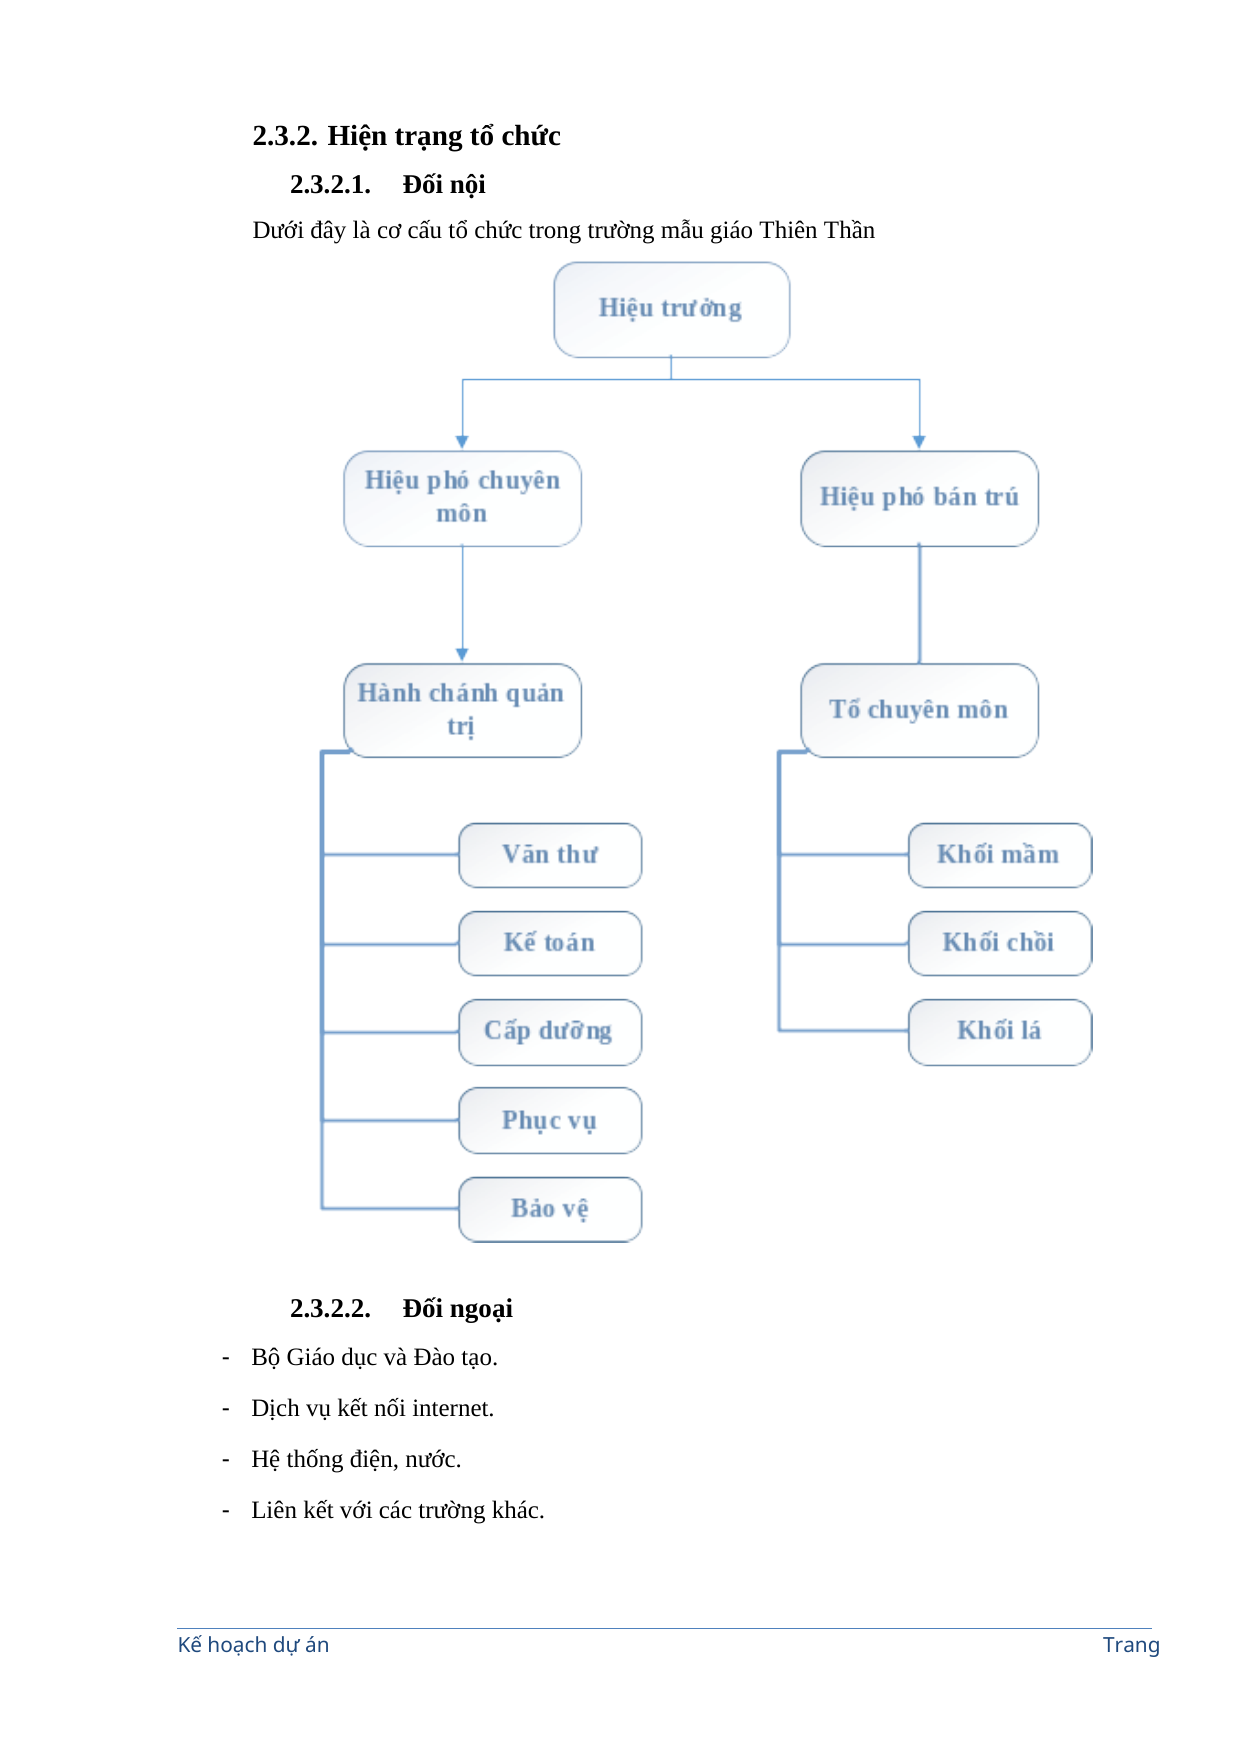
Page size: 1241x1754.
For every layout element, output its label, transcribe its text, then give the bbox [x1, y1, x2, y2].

list Dịch vụ kết nối internet. [222, 1390, 1152, 1424]
list Hiện trạng tổ chức [252, 118, 1152, 152]
list Hệ thống điện, nước. [222, 1441, 1152, 1475]
list Đối ngoại [290, 1292, 1152, 1323]
list Đối nội [290, 168, 1152, 199]
list Liên kết với các trường khác. [222, 1492, 1152, 1526]
list Bộ Giáo dục và Đào tạo. [222, 1339, 1152, 1373]
text Dưới đây là cơ cấu tổ chức trong trường mẫu giáo Thiên Thần [215, 215, 1152, 244]
